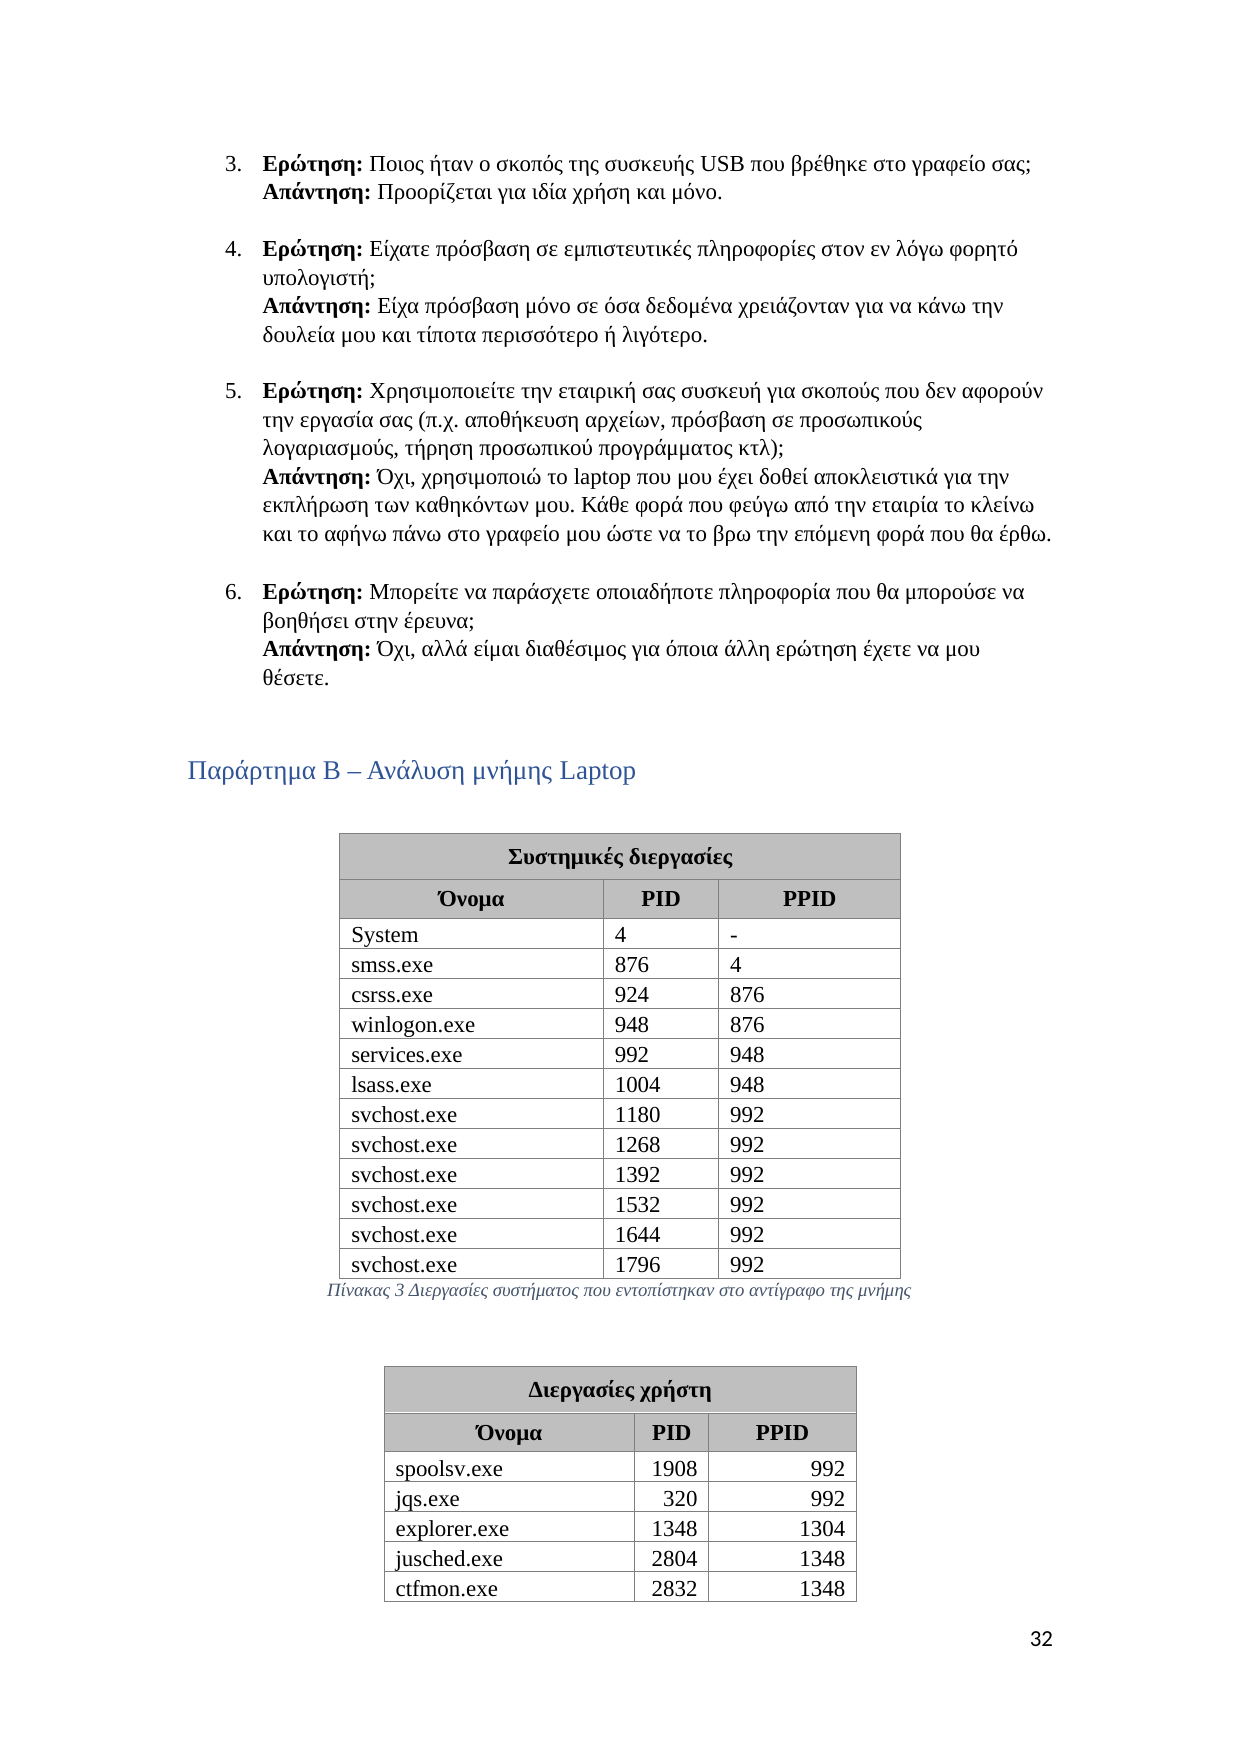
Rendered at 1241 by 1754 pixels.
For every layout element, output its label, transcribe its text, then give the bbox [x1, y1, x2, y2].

table_cell Όνομα [340, 880, 603, 918]
table_cell 320 [635, 1482, 708, 1511]
table_cell 992 [719, 1249, 900, 1278]
table_cell 992 [719, 1159, 900, 1188]
list Ερώτηση: Είχατε πρόσβαση σε εμπιστευτικές πληροφορίες στον εν λόγω φορητό υπολογιστή; Απάντηση: Είχα πρόσβαση μόνο σε όσα δεδομένα χρειάζονταν για να κάνω την δουλεία μου και τίποτα περισσότερο ή λιγότερο. [225, 235, 1053, 347]
table_cell 992 [719, 1189, 900, 1218]
table_cell 948 [719, 1069, 900, 1098]
table_cell smss.exe [340, 949, 603, 978]
table_cell csrss.exe [340, 979, 603, 1008]
table_cell 1304 [709, 1512, 856, 1541]
table_cell spoolsv.exe [385, 1452, 634, 1481]
table_cell 992 [604, 1039, 718, 1068]
table_header Διεργασίες χρήστη [385, 1367, 856, 1412]
table_cell 1348 [709, 1542, 856, 1571]
table_cell svchost.exe [340, 1099, 603, 1128]
table_cell 1644 [604, 1219, 718, 1248]
table_cell 876 [719, 1009, 900, 1038]
table_cell lsass.exe [340, 1069, 603, 1098]
table_cell 1004 [604, 1069, 718, 1098]
table_cell 992 [709, 1482, 856, 1511]
table_cell 1908 [635, 1452, 708, 1481]
table_cell PPID [719, 880, 900, 918]
table_cell svchost.exe [340, 1219, 603, 1248]
table_cell jqs.exe [385, 1482, 634, 1511]
table_cell 876 [604, 949, 718, 978]
table_cell svchost.exe [340, 1159, 603, 1188]
table_cell PID [604, 880, 718, 918]
table_cell 948 [604, 1009, 718, 1038]
table_cell 1532 [604, 1189, 718, 1218]
text Πίνακας 3 Διεργασίες συστήματος που εντοπίστηκαν στο αντίγραφο της μνήμης [187, 1279, 1053, 1300]
table_cell 992 [719, 1129, 900, 1158]
table_cell 1268 [604, 1129, 718, 1158]
table_cell 1180 [604, 1099, 718, 1128]
table_cell System [340, 919, 603, 948]
table_cell 1348 [635, 1512, 708, 1541]
table_cell 992 [719, 1099, 900, 1128]
table_cell winlogon.exe [340, 1009, 603, 1038]
table_cell 4 [604, 919, 718, 948]
table_cell Όνομα [385, 1414, 634, 1451]
table_cell 876 [719, 979, 900, 1008]
table_cell ctfmon.exe [385, 1572, 634, 1601]
table_cell explorer.exe [385, 1512, 634, 1541]
table_cell 4 [719, 949, 900, 978]
table_cell PID [635, 1414, 708, 1451]
list Ερώτηση: Ποιος ήταν ο σκοπός της συσκευής USB που βρέθηκε στο γραφείο σας; Απάντηση: Προορίζεται για ιδία χρήση και μόνο. [225, 150, 1053, 205]
table_cell 992 [719, 1219, 900, 1248]
table_cell svchost.exe [340, 1189, 603, 1218]
table_cell 948 [719, 1039, 900, 1068]
table_cell services.exe [340, 1039, 603, 1068]
table_cell 2804 [635, 1542, 708, 1571]
table_cell jusched.exe [385, 1542, 634, 1571]
table_cell 992 [709, 1452, 856, 1481]
table_header Συστημικές διεργασίες [340, 834, 900, 879]
table_cell 1392 [604, 1159, 718, 1188]
table_cell 1348 [709, 1572, 856, 1601]
table_cell 924 [604, 979, 718, 1008]
table_cell PPID [709, 1414, 856, 1451]
table_cell 2832 [635, 1572, 708, 1601]
list Ερώτηση: Μπορείτε να παράσχετε οποιαδήποτε πληροφορία που θα μπορούσε να βοηθήσει στην έρευνα; Απάντηση: Όχι, αλλά είμαι διαθέσιμος για όποια άλλη ερώτηση έχετε να μου θέσετε. [225, 578, 1053, 690]
subtitle Παράρτημα Β – Ανάλυση μνήμης Laptop [187, 754, 1053, 785]
table_cell 1796 [604, 1249, 718, 1278]
list Απάντηση: Όχι, χρησιμοποιώ το laptop που μου έχει δοθεί αποκλειστικά για την εκπλήρωση των καθηκόντων μου. Κάθε φορά που φεύγω από την εταιρία το κλείνω και το αφήνω πάνω στο γραφείο μου ώστε να το βρω την επόμενη φορά που θα έρθω. [262, 463, 1053, 576]
table_cell svchost.exe [340, 1249, 603, 1278]
table_cell - [719, 919, 900, 948]
list Ερώτηση: Χρησιμοποιείτε την εταιρική σας συσκευή για σκοπούς που δεν αφορούν την εργασία σας (π.χ. αποθήκευση αρχείων, πρόσβαση σε προσωπικούς λογαριασμούς, τήρηση προσωπικού προγράμματος κτλ); [225, 377, 1053, 461]
table_cell svchost.exe [340, 1129, 603, 1158]
